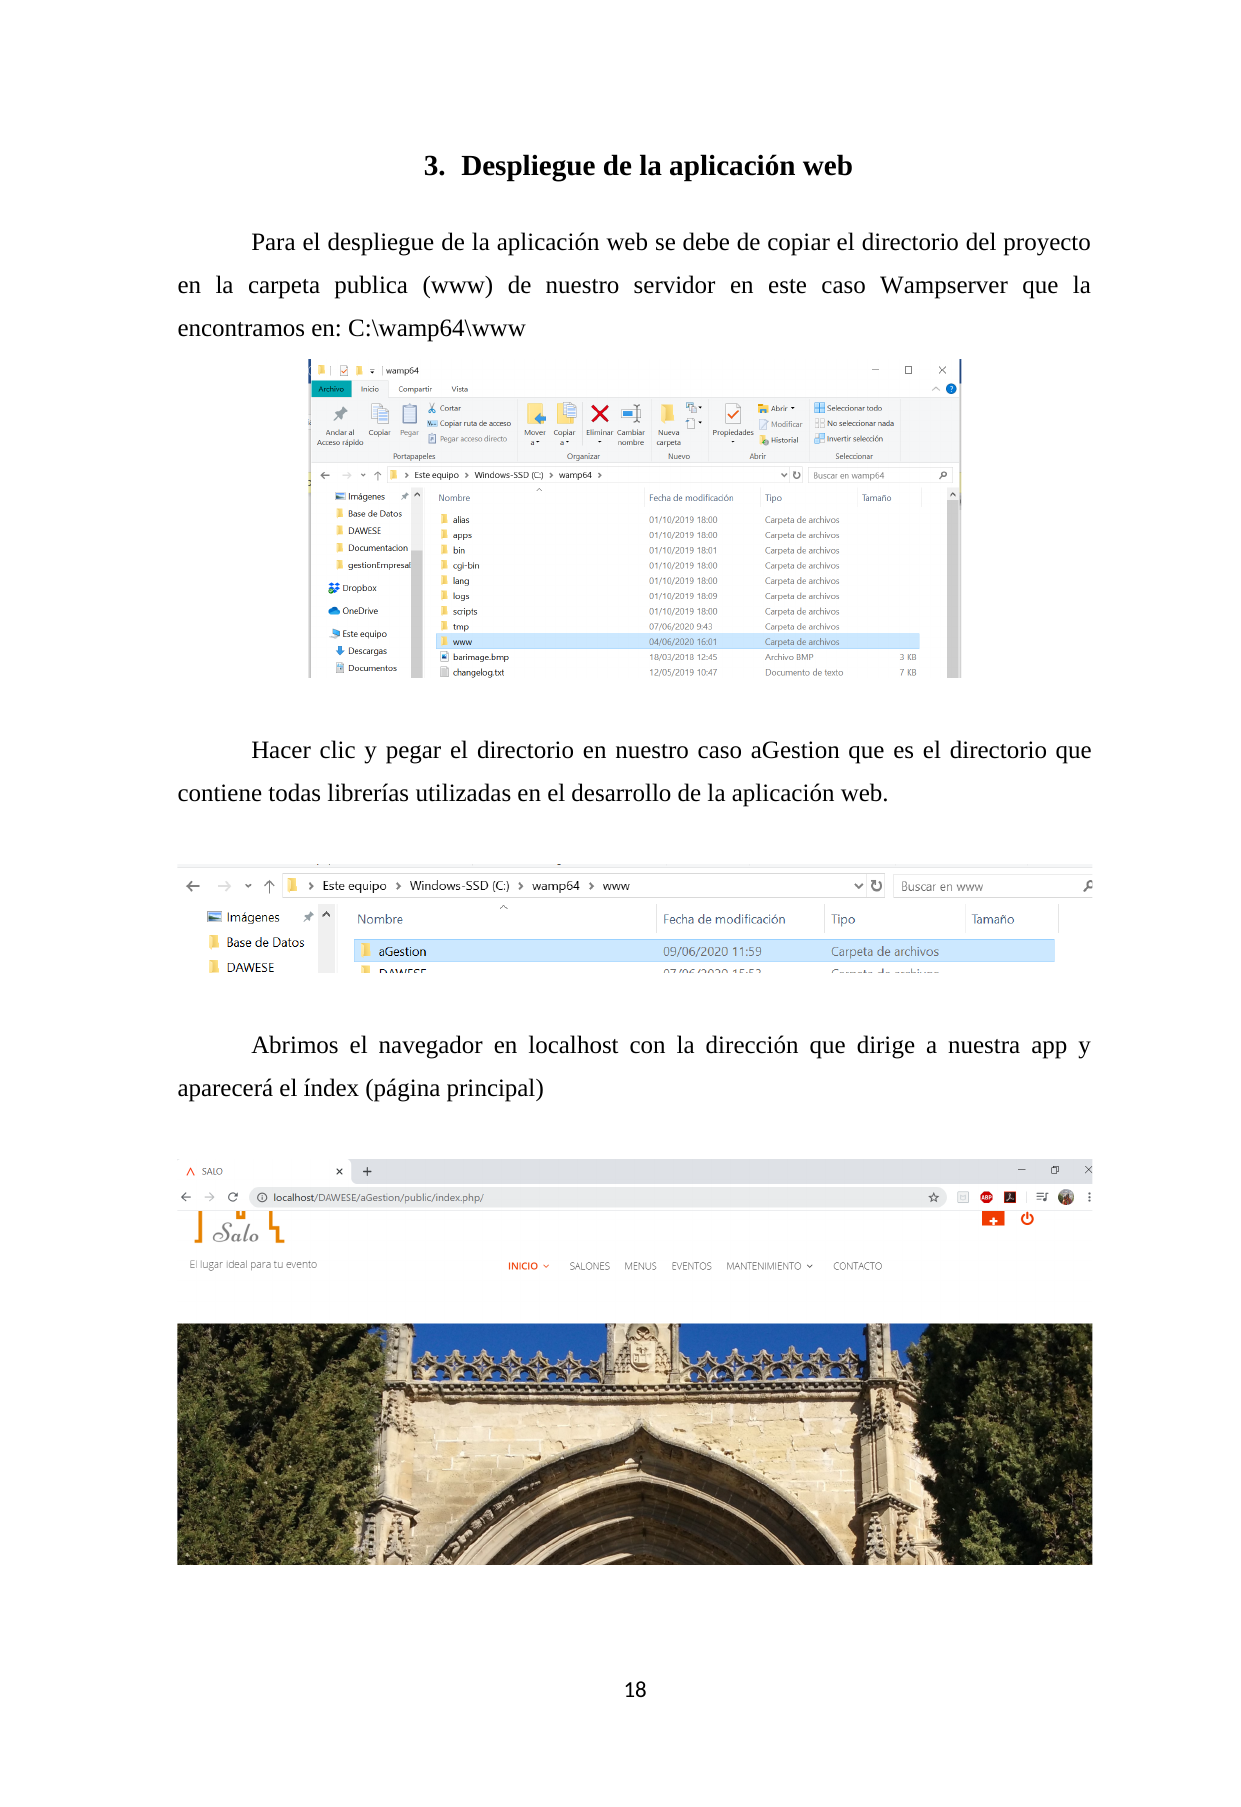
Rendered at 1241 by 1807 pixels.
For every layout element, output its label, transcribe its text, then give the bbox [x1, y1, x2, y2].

text Abrimos el navegador en localhost con la dirección que dirige a nuestra app y aparecerá el índex (página principal) [177, 1030, 1092, 1102]
subtitle Despliegue de la aplicación web [184, 148, 1092, 181]
picture [177, 864, 1093, 973]
text Para el despliegue de la aplicación web se debe de copiar el directorio del proyecto en la carpeta publica (www) de nuestro servidor en este caso Wampserver que la encontramos en: C:\wamp64\www [177, 227, 1092, 342]
picture [308, 359, 962, 678]
text Hacer clic y pegar el directorio en nuestro caso aGestion que es el directorio que contiene todas librerías utilizadas en el desarrollo de la aplicación web. [177, 735, 1092, 807]
picture [177, 1159, 1093, 1565]
